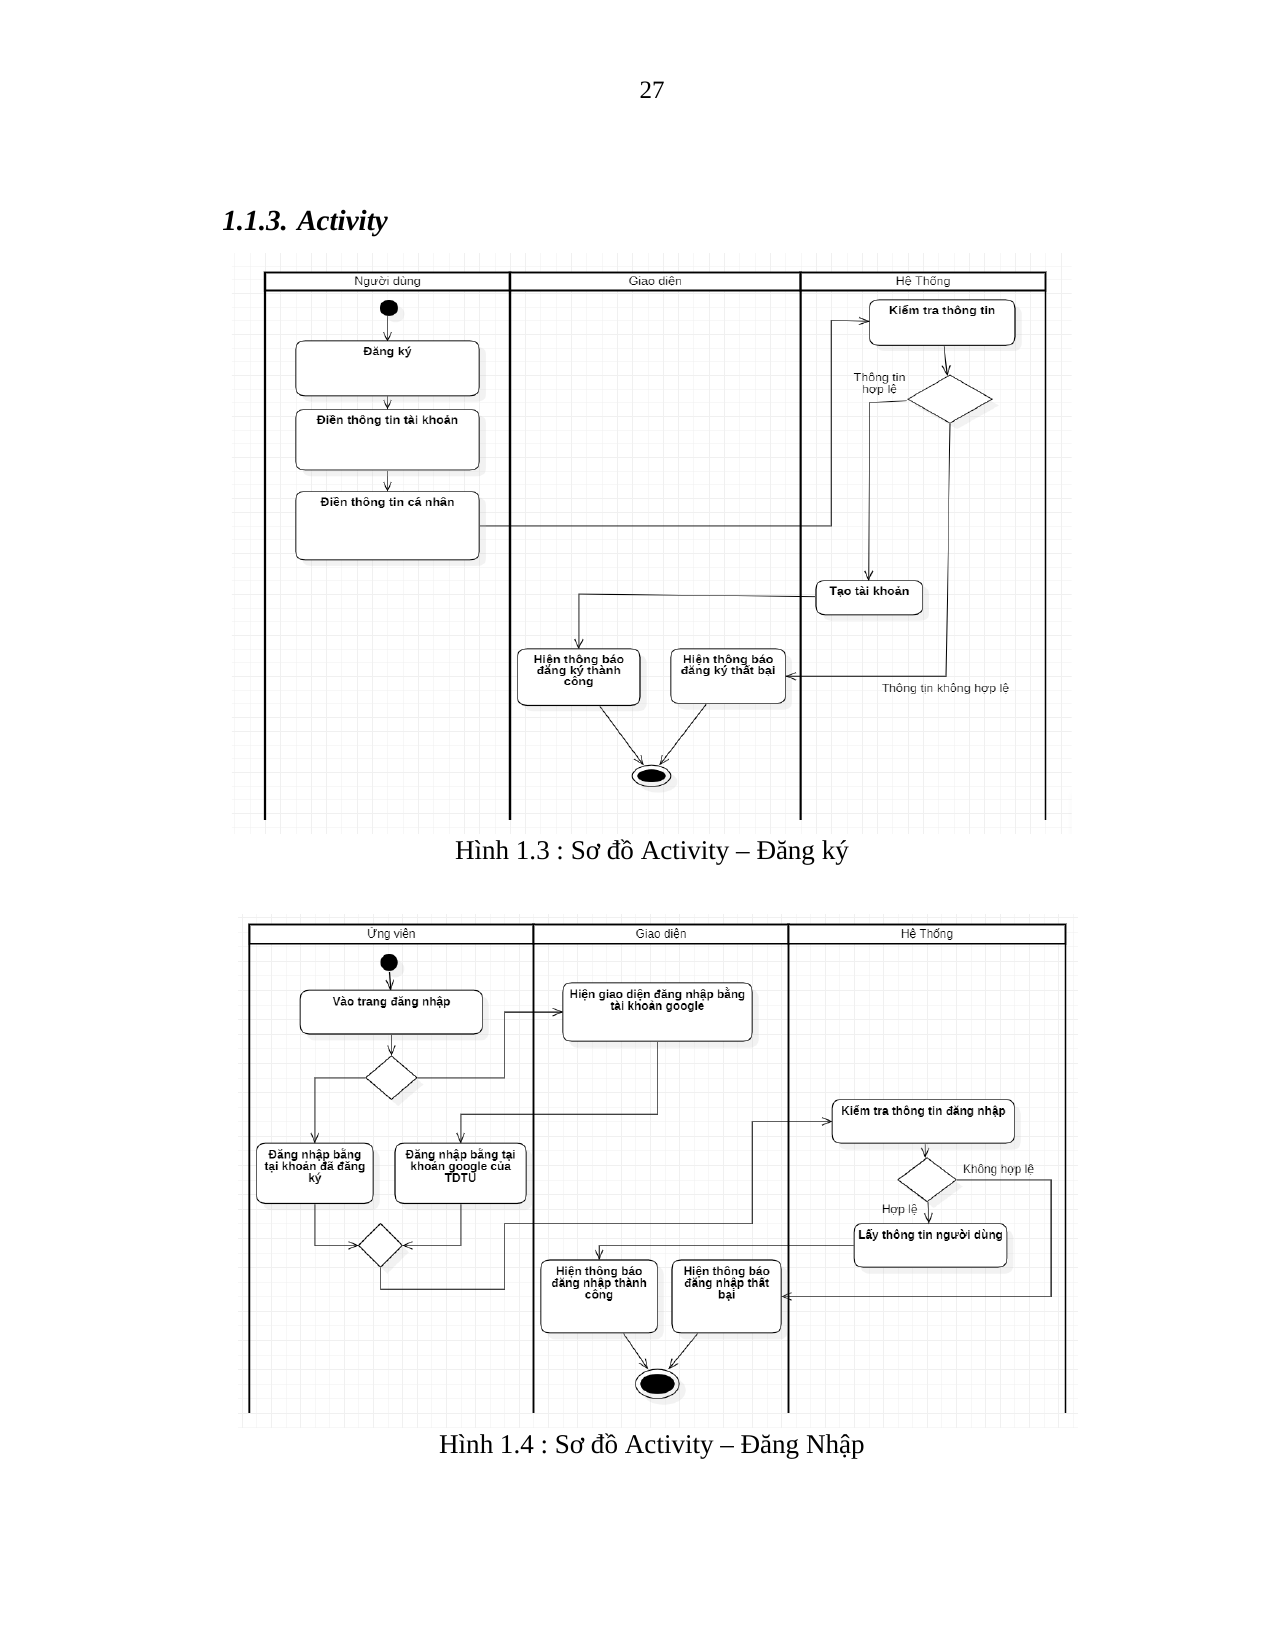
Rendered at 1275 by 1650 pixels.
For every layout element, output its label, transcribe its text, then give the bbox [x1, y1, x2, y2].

picture [231, 253, 1072, 834]
picture [238, 914, 1078, 1428]
list Activity [222, 203, 1156, 237]
